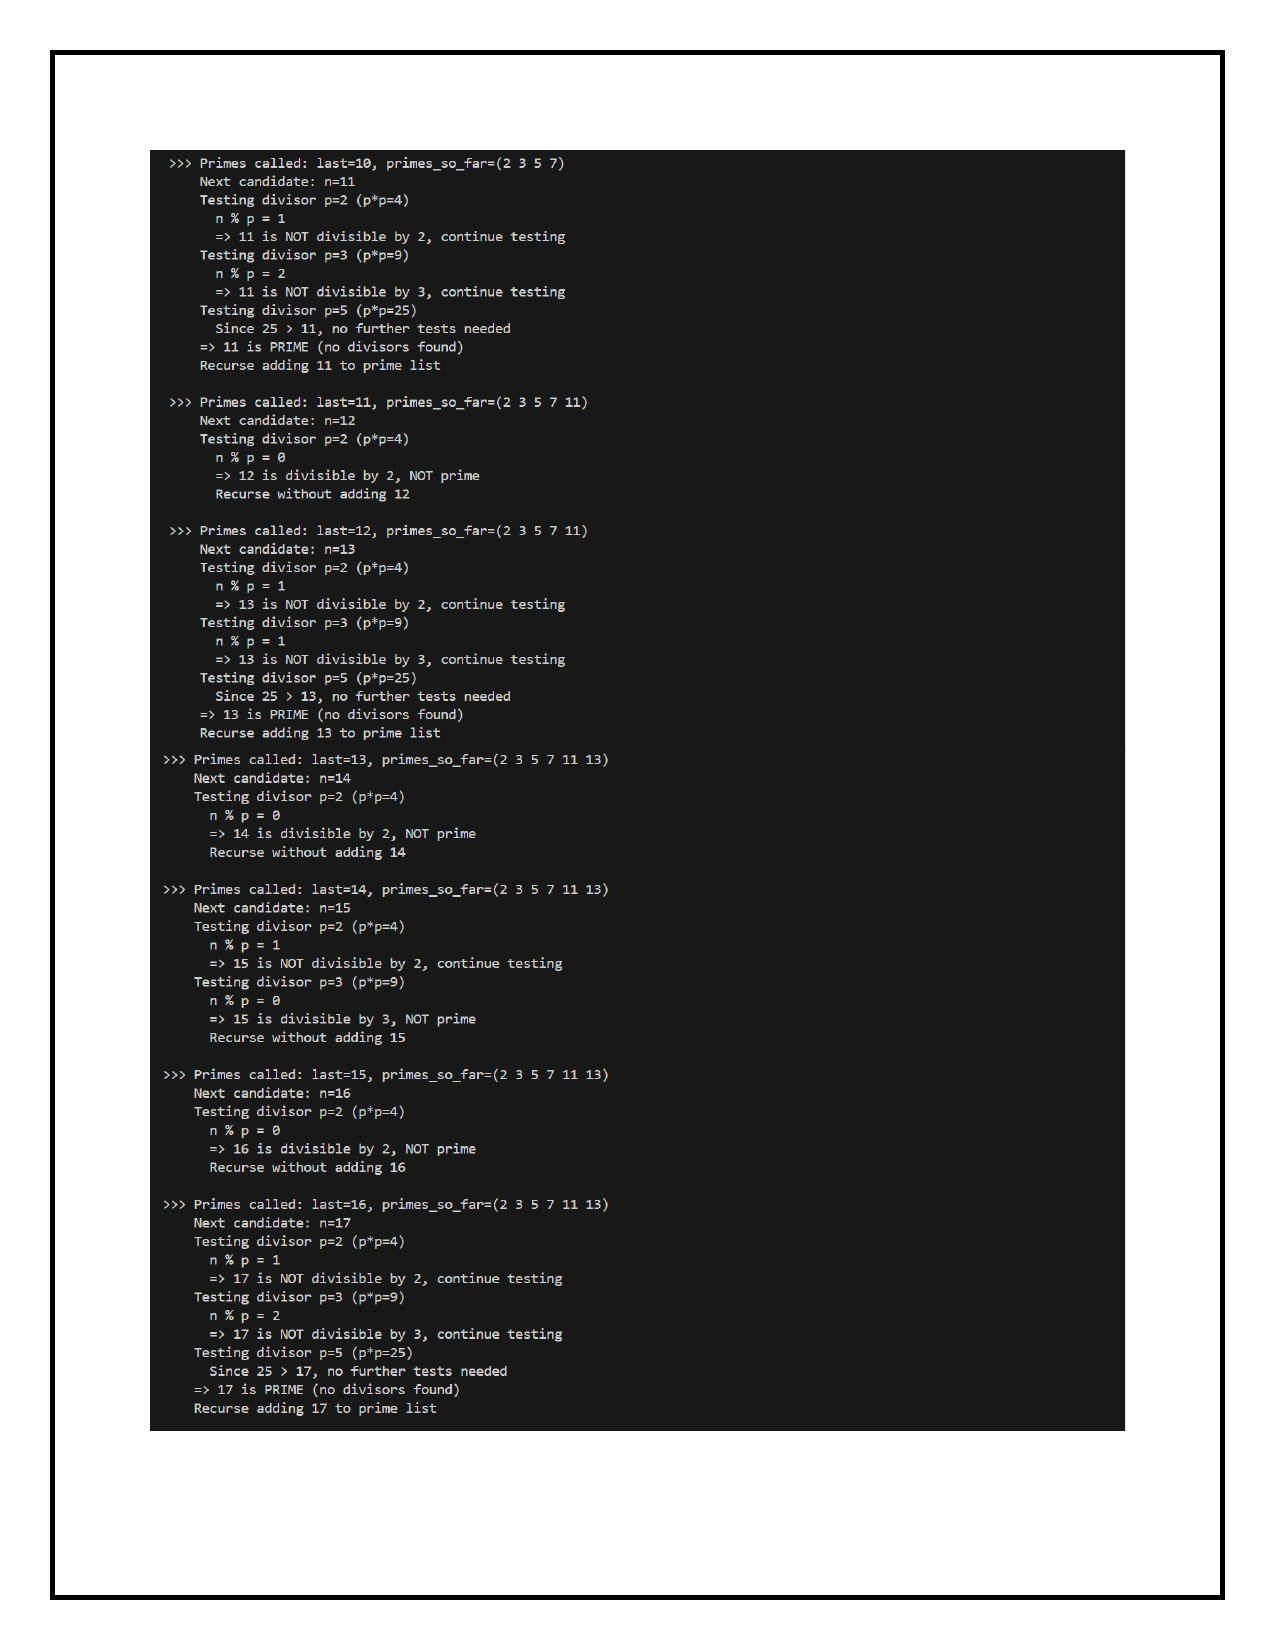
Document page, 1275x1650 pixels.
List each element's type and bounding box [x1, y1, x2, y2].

picture [150, 150, 1125, 1431]
